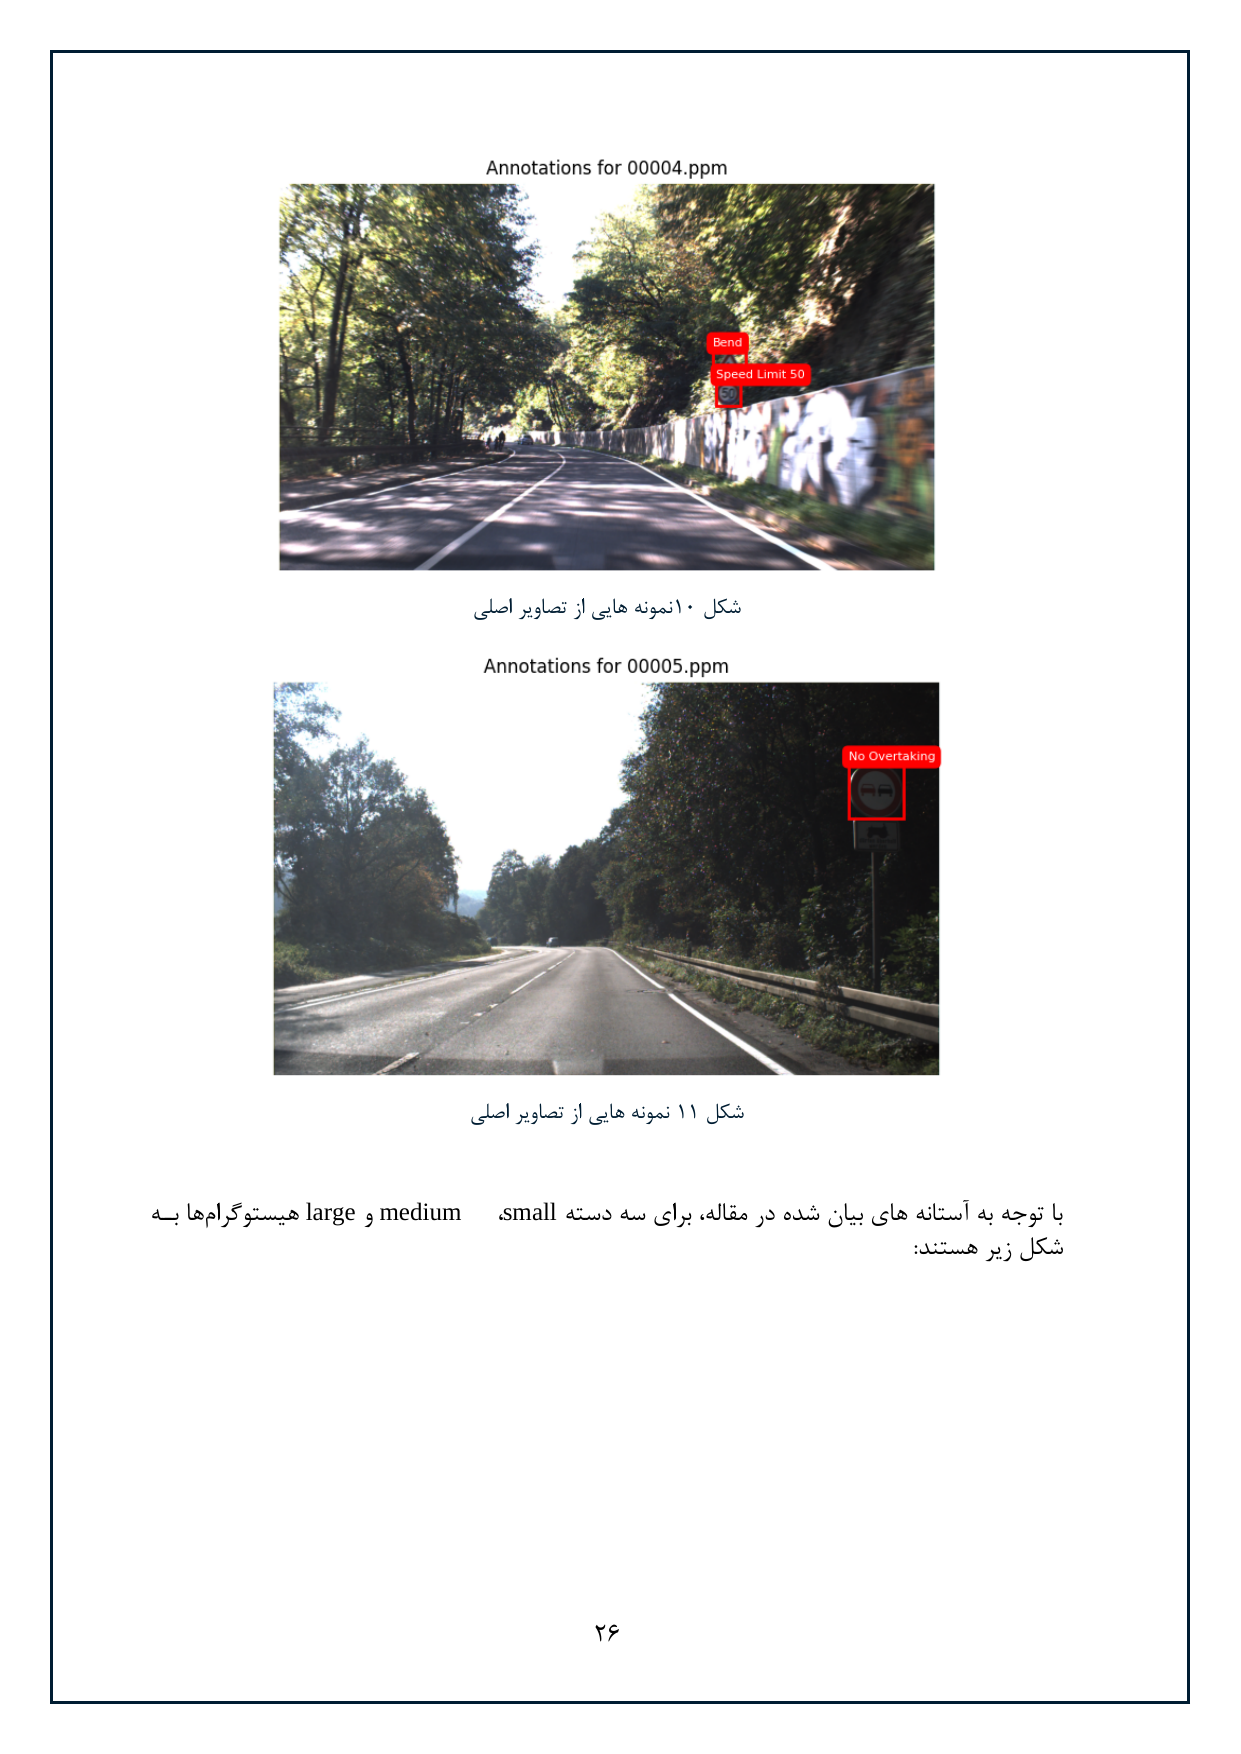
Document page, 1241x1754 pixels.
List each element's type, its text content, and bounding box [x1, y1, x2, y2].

text با توجه به آستانه های بیان شده در مقاله، برای سه دسته medium ،small و large هیستوگرام‌ها به شکل زیر هستند: [150, 1197, 1063, 1264]
text شکل 10نمونه هایی از تصاویر اصلی [150, 597, 1063, 622]
picture [262, 647, 951, 1086]
picture [268, 150, 945, 581]
text شکل 11 نمونه هایی از تصاویر اصلی [150, 1102, 1063, 1127]
